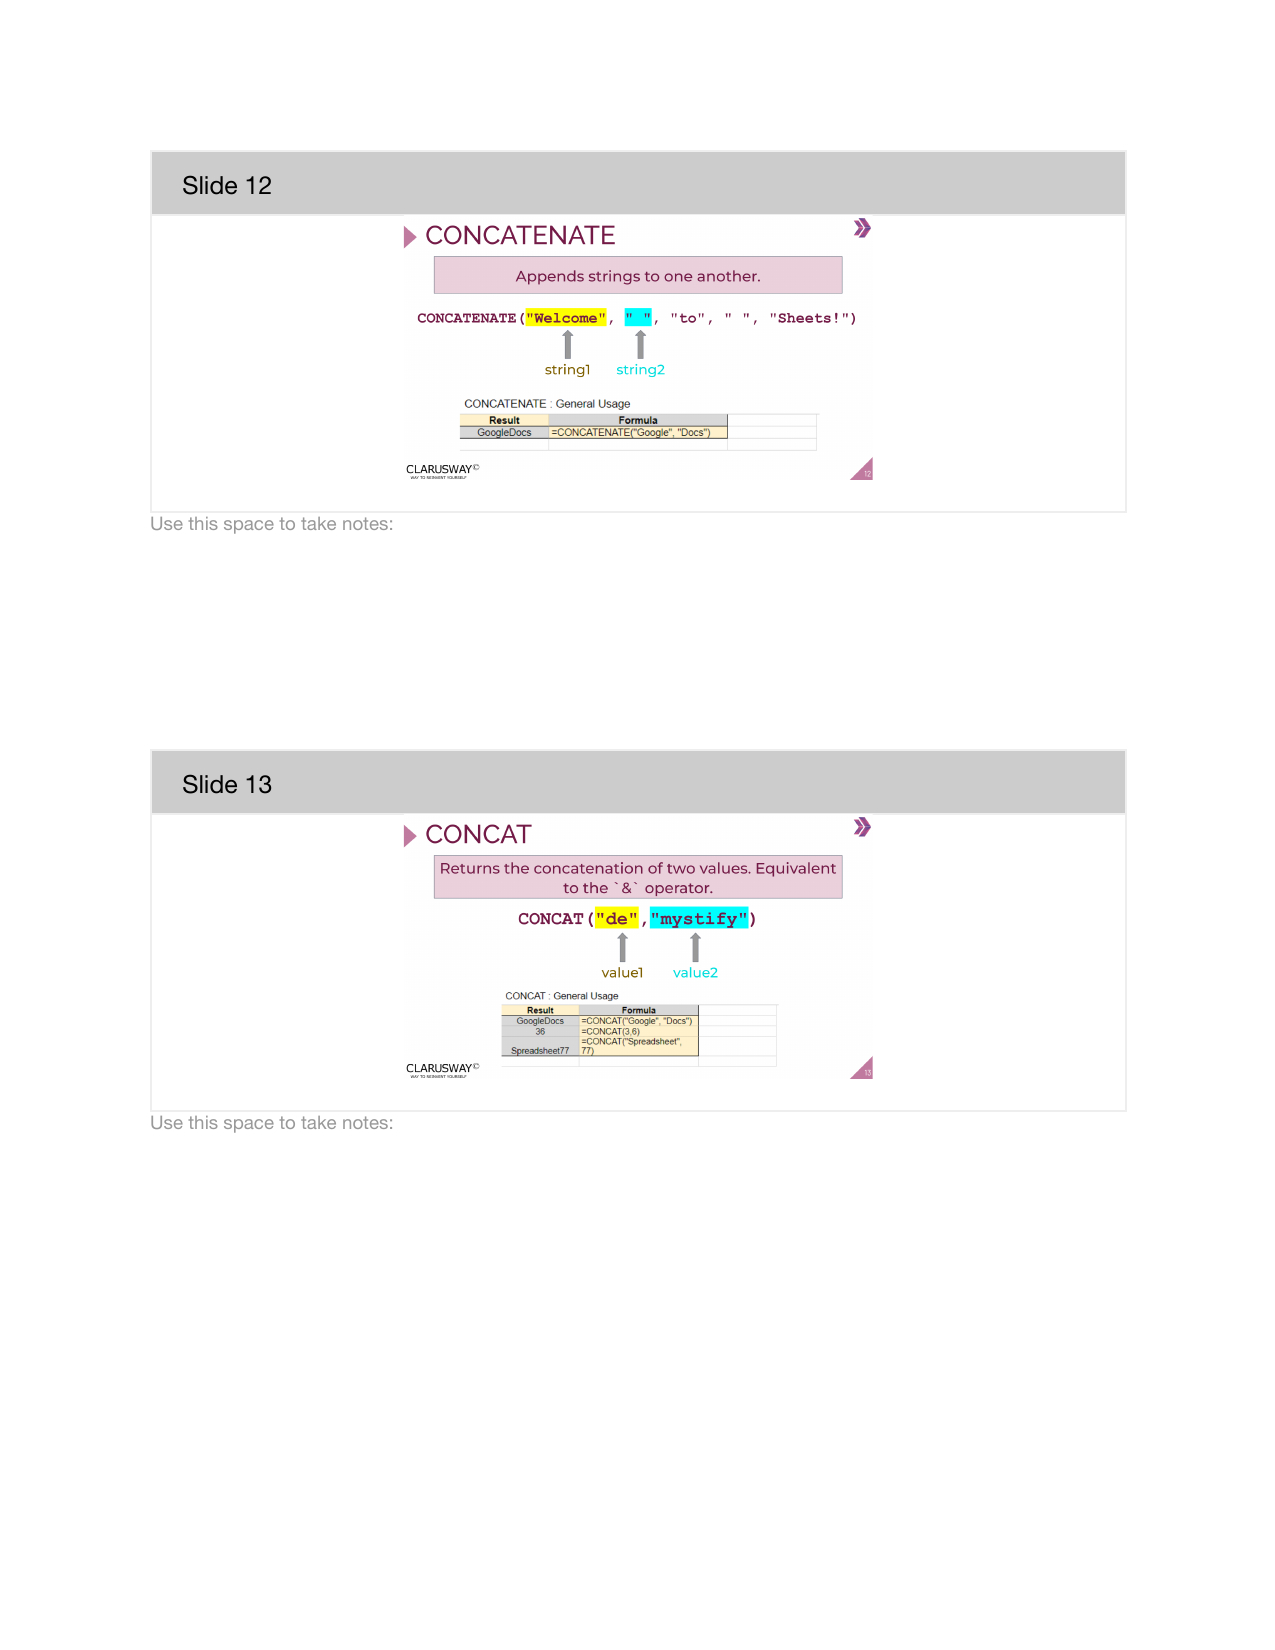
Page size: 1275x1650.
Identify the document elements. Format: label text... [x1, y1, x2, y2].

text Use this space to take notes: [150, 1112, 1125, 1135]
text Use this space to take notes: [150, 513, 1125, 536]
table_cell [152, 216, 1125, 511]
table_cell [152, 815, 1125, 1110]
picture [403, 215, 873, 480]
table_header Slide 13 [152, 751, 1125, 813]
picture [403, 814, 873, 1079]
table_header Slide 12 [152, 152, 1125, 214]
